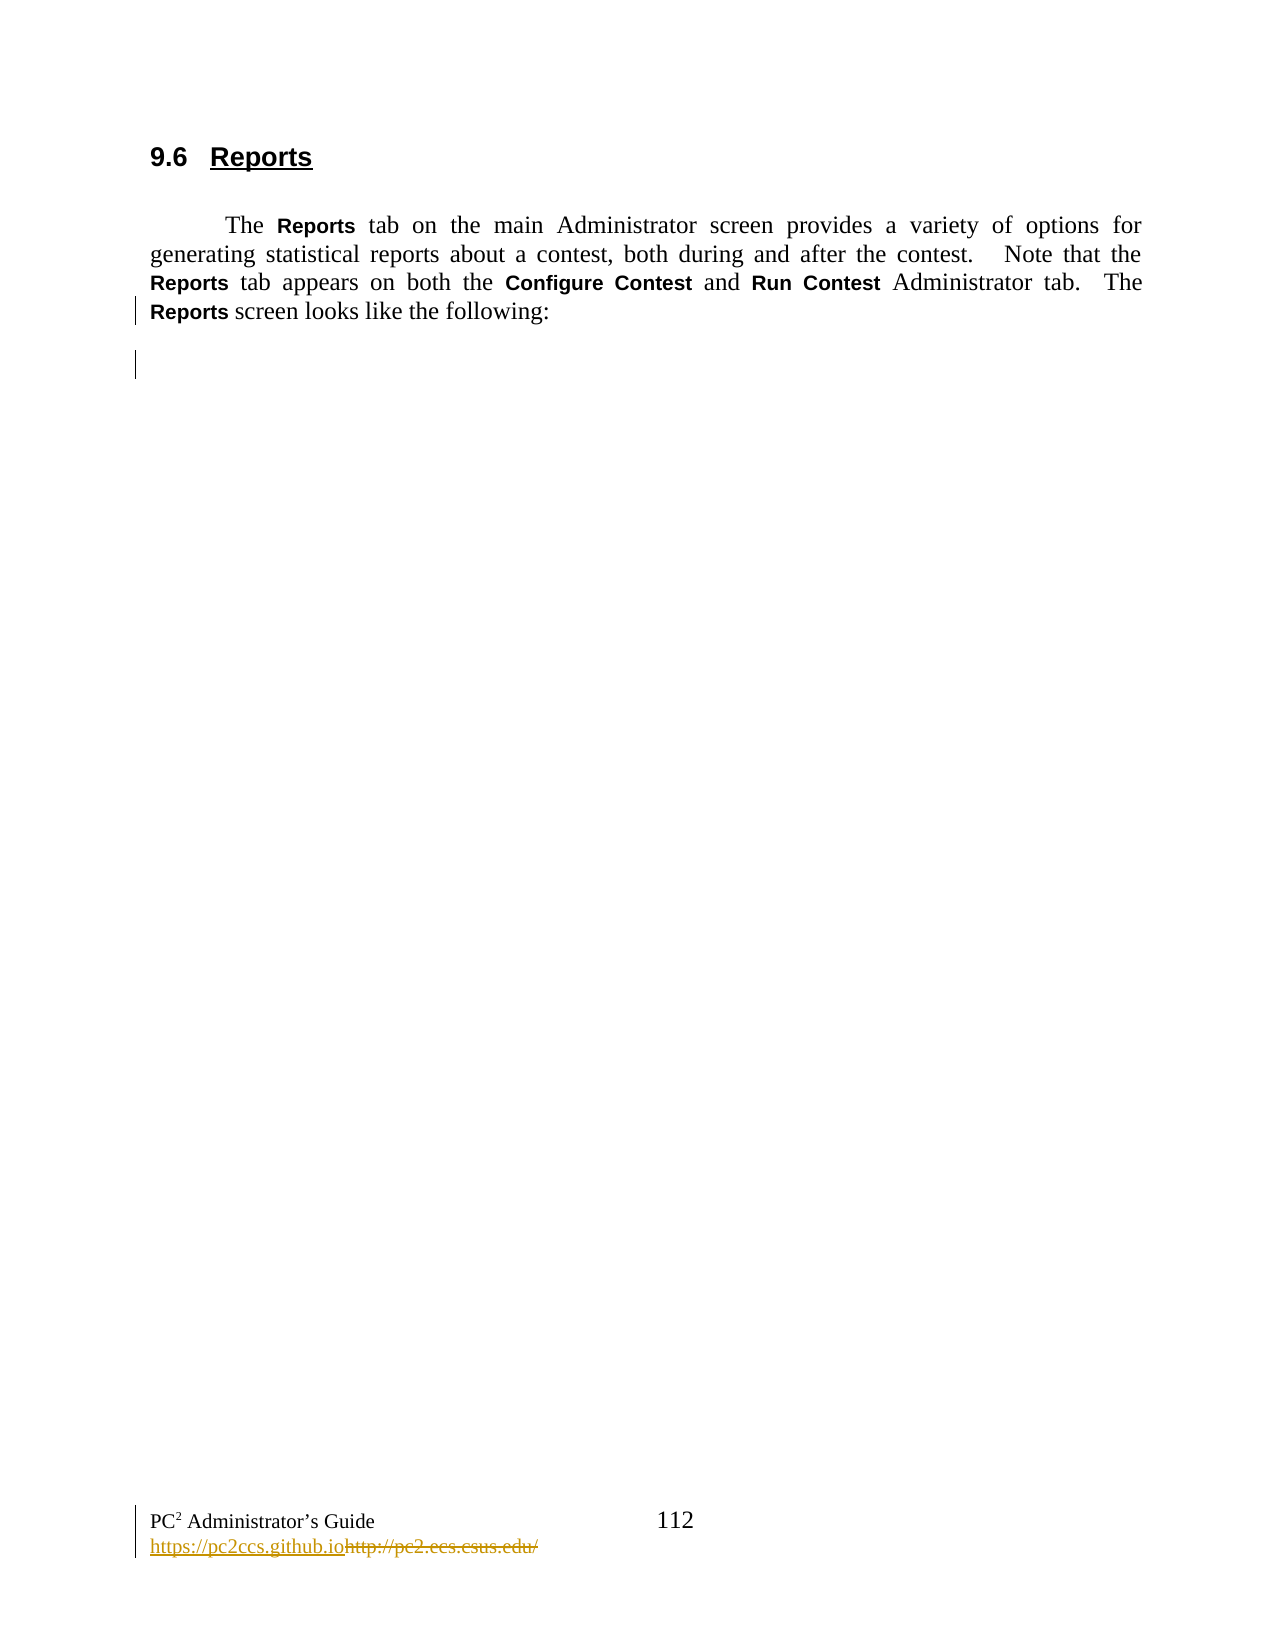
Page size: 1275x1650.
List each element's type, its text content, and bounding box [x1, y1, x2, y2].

subtitle Reports [150, 141, 1143, 172]
text The Reports tab on the main Administrator screen provides a variety of options for generating statistical reports about a contest, both during and after the contest. Note that the Reports tab appears on both the Configure Contest and Run Contest Administrator tab. The Reports screen looks like the following: [150, 210, 1143, 325]
